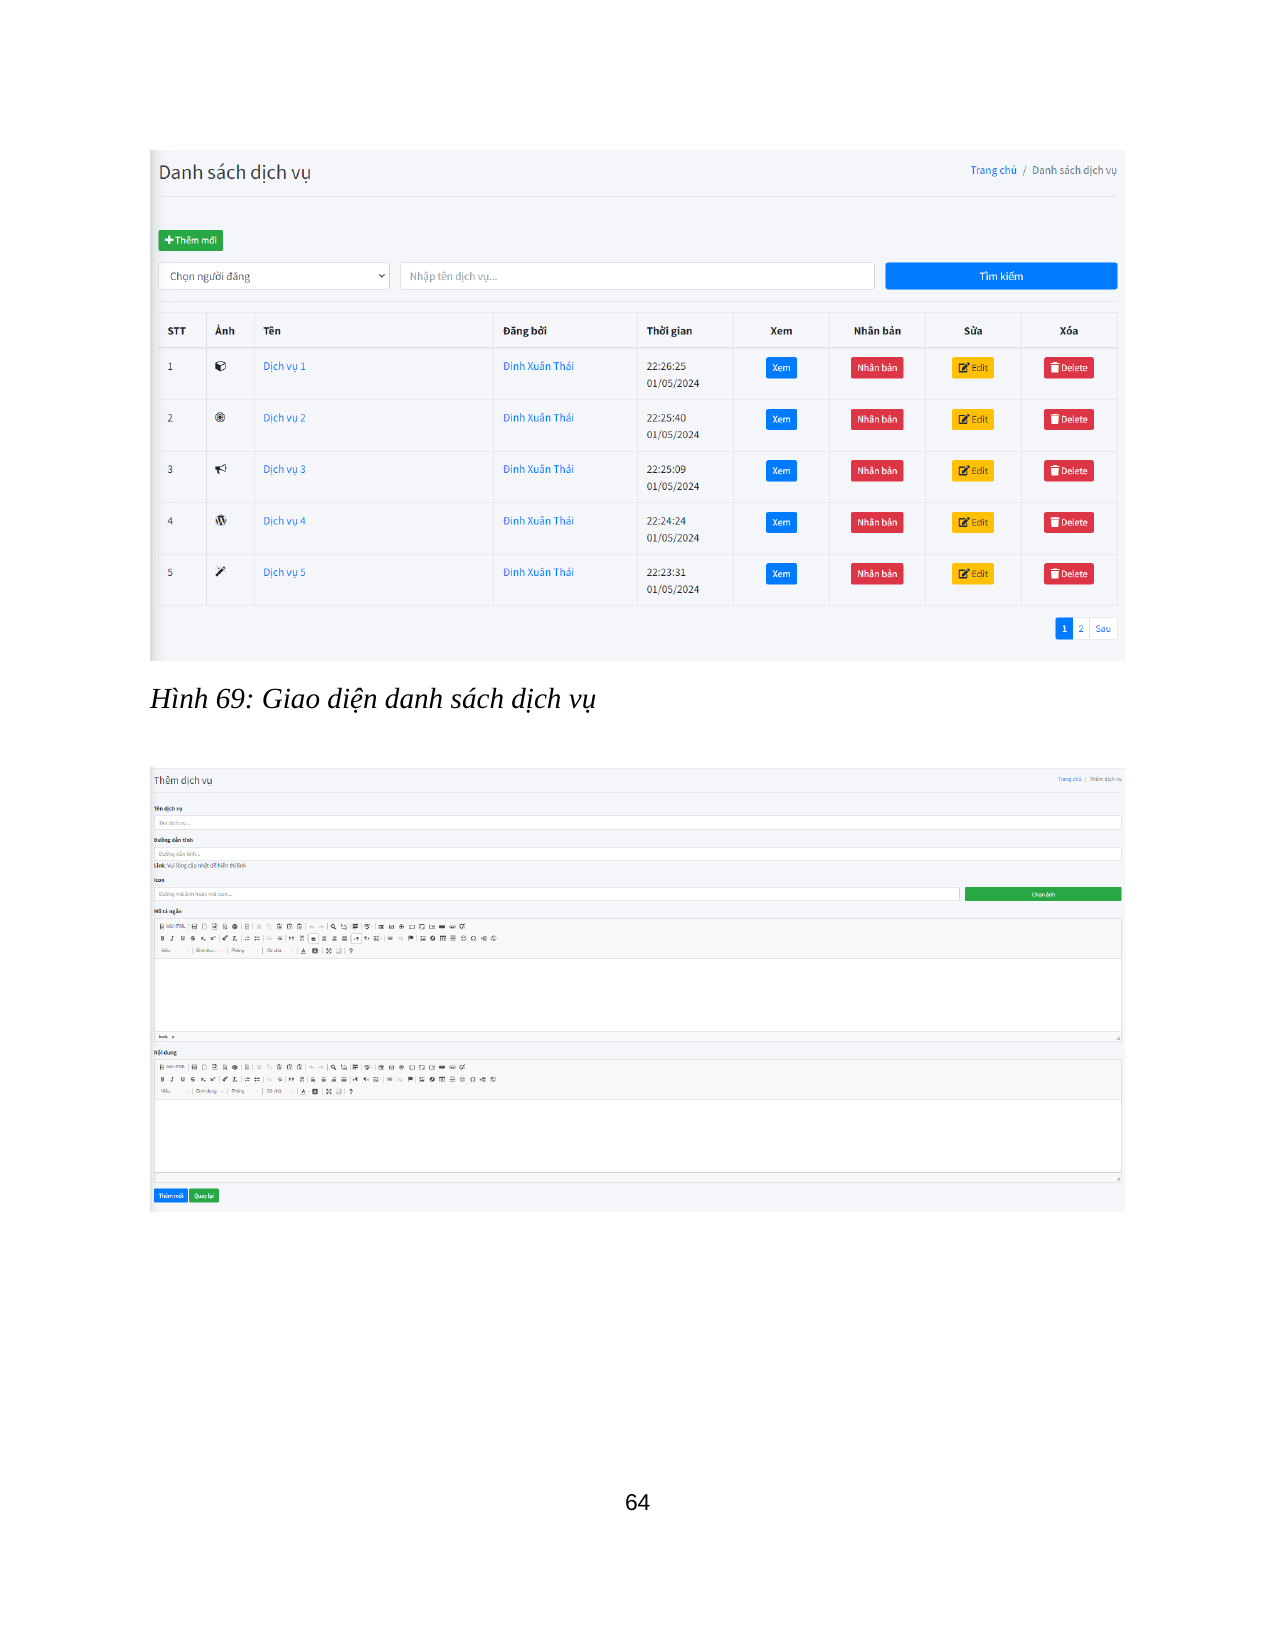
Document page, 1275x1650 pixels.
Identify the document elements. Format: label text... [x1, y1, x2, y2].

picture [150, 766, 1125, 1212]
subtitle Hình 69: Giao diện danh sách dịch vụ [150, 681, 1125, 715]
picture [150, 150, 1125, 661]
